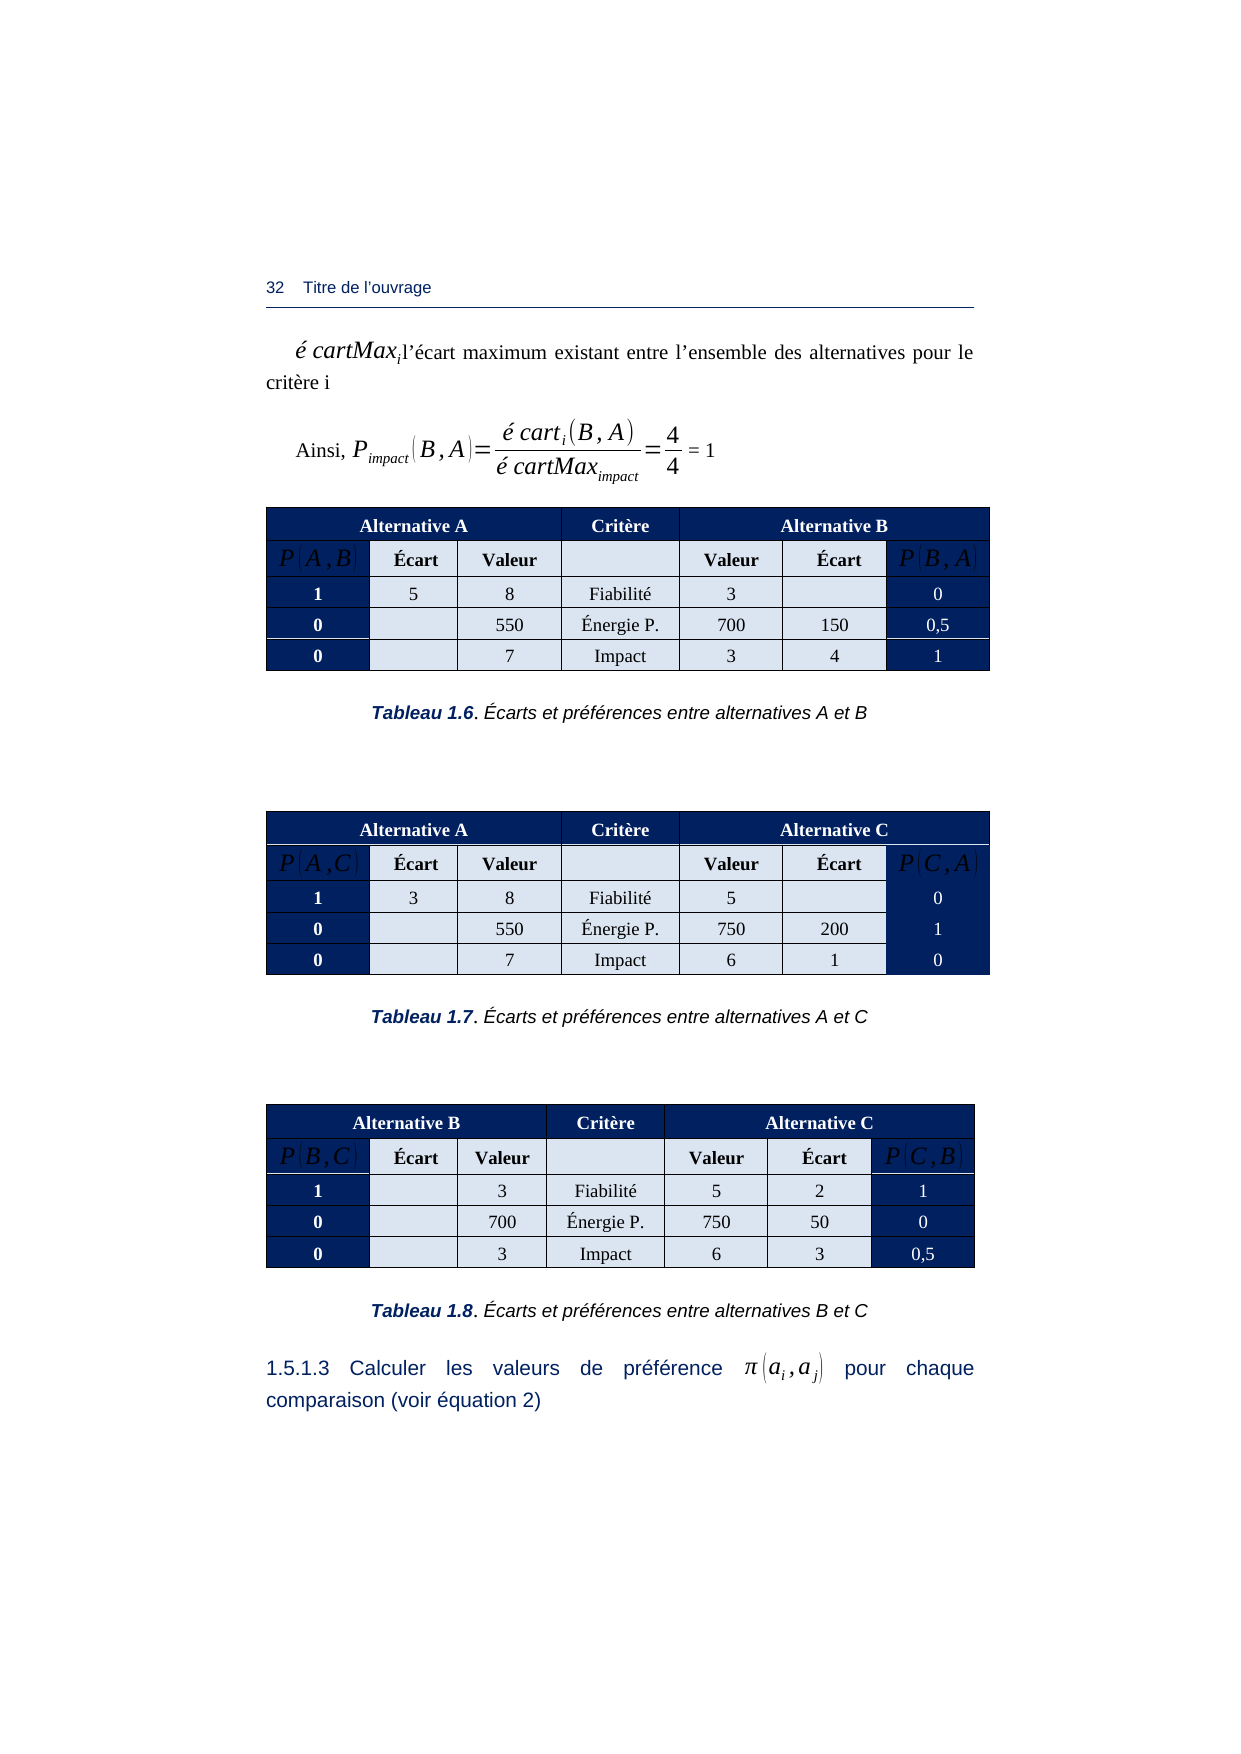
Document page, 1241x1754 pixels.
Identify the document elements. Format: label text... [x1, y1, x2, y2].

table_cell 750 [680, 913, 782, 943]
table_cell 1 [267, 1175, 369, 1205]
table_cell 550 [458, 913, 561, 943]
table_cell [562, 541, 679, 576]
table_cell 6 [680, 944, 782, 974]
table_cell [370, 608, 457, 638]
table_cell [370, 640, 457, 670]
table_cell 1 [267, 881, 369, 912]
table_cell [562, 846, 679, 880]
table_cell 2 [768, 1175, 871, 1205]
table_cell [872, 1139, 974, 1173]
table_cell 0 [267, 913, 369, 943]
table_cell 0,5 [887, 608, 989, 638]
table_cell 700 [458, 1206, 546, 1236]
text Tableau 1.7. Écarts et préférences entre alternatives A et C [266, 1004, 974, 1028]
text Tableau 1.8. Écarts et préférences entre alternatives B et C [266, 1297, 974, 1322]
table_cell Écart [370, 846, 457, 880]
table_cell 150 [783, 608, 886, 638]
table_header Alternative B [680, 508, 989, 540]
table_cell 0 [267, 944, 369, 974]
table_cell 3 [680, 640, 782, 670]
table_cell 1 [887, 913, 989, 943]
table_cell Valeur [458, 541, 561, 576]
table_header Alternative C [665, 1105, 974, 1138]
table_cell 0 [267, 1237, 369, 1267]
table_cell Impact [547, 1237, 664, 1267]
table_header Critère [562, 812, 679, 844]
table_header Critère [562, 508, 679, 540]
table_cell 7 [458, 640, 561, 670]
table_cell 0 [872, 1206, 974, 1236]
table_cell Énergie P. [562, 608, 679, 638]
table_cell Écart [370, 1139, 457, 1173]
table_cell [370, 1206, 457, 1236]
table_cell 8 [458, 881, 561, 912]
table_cell Impact [562, 944, 679, 974]
table_cell Impact [562, 640, 679, 670]
table_cell 6 [665, 1237, 767, 1267]
table_cell Valeur [680, 541, 782, 576]
table_cell Écart [783, 846, 886, 880]
table_cell Valeur [458, 846, 561, 880]
table_cell 0 [267, 640, 369, 670]
table_header Alternative A [267, 812, 561, 844]
table_cell 700 [680, 608, 782, 638]
table_cell [370, 1175, 457, 1205]
table_cell Énergie P. [547, 1206, 664, 1236]
table_cell Valeur [665, 1139, 767, 1173]
table_cell Fiabilité [562, 881, 679, 912]
table_cell 3 [458, 1237, 546, 1267]
text Tableau 1.6. Écarts et préférences entre alternatives A et B [266, 700, 974, 724]
table_cell Fiabilité [562, 577, 679, 607]
table_cell 5 [665, 1175, 767, 1205]
table_cell [370, 944, 457, 974]
table_cell 3 [768, 1237, 871, 1267]
table_cell [370, 913, 457, 943]
table_header Critère [547, 1105, 664, 1138]
table_cell [370, 1237, 457, 1267]
table_cell 0,5 [872, 1237, 974, 1267]
table_cell 1 [872, 1175, 974, 1205]
table_cell 50 [768, 1206, 871, 1236]
table_cell 8 [458, 577, 561, 607]
table_cell [267, 1139, 369, 1173]
table_cell 3 [370, 881, 457, 912]
table_cell 7 [458, 944, 561, 974]
table_header Alternative C [680, 812, 989, 844]
table_cell Écart [783, 541, 886, 576]
table_cell [267, 846, 369, 880]
table_cell [783, 577, 886, 607]
table_cell [547, 1139, 664, 1173]
table_cell 0 [267, 1206, 369, 1236]
table_cell 5 [370, 577, 457, 607]
table_cell Énergie P. [562, 913, 679, 943]
table_cell Écart [768, 1139, 871, 1173]
table_cell 3 [458, 1175, 546, 1205]
table_cell 3 [680, 577, 782, 607]
table_cell Valeur [680, 846, 782, 880]
table_cell 0 [887, 577, 989, 607]
table_cell [267, 541, 369, 576]
table_cell [887, 541, 989, 576]
table_cell [783, 881, 886, 912]
text l’écart maximum existant entre l’ensemble des alternatives pour le critère i [266, 337, 974, 394]
table_cell 5 [680, 881, 782, 912]
table_cell Fiabilité [547, 1175, 664, 1205]
table_cell 1 [783, 944, 886, 974]
text 1.5.1.3 Calculer les valeurs de préférence pour chaque comparaison (voir équation 2) [266, 1351, 974, 1411]
table_cell 4 [783, 640, 886, 670]
table_cell 550 [458, 608, 561, 638]
table_cell 750 [665, 1206, 767, 1236]
table_header Alternative A [267, 508, 561, 540]
table_cell Écart [370, 541, 457, 576]
table_cell 0 [887, 881, 989, 912]
table_cell 1 [887, 640, 989, 670]
table_cell 1 [267, 577, 369, 607]
table_cell 0 [887, 944, 989, 974]
table_cell [887, 846, 989, 880]
text Ainsi, = 1 [266, 417, 974, 484]
table_cell 0 [267, 608, 369, 638]
table_header Alternative B [267, 1105, 546, 1138]
table_cell 200 [783, 913, 886, 943]
table_cell Valeur [458, 1139, 546, 1173]
